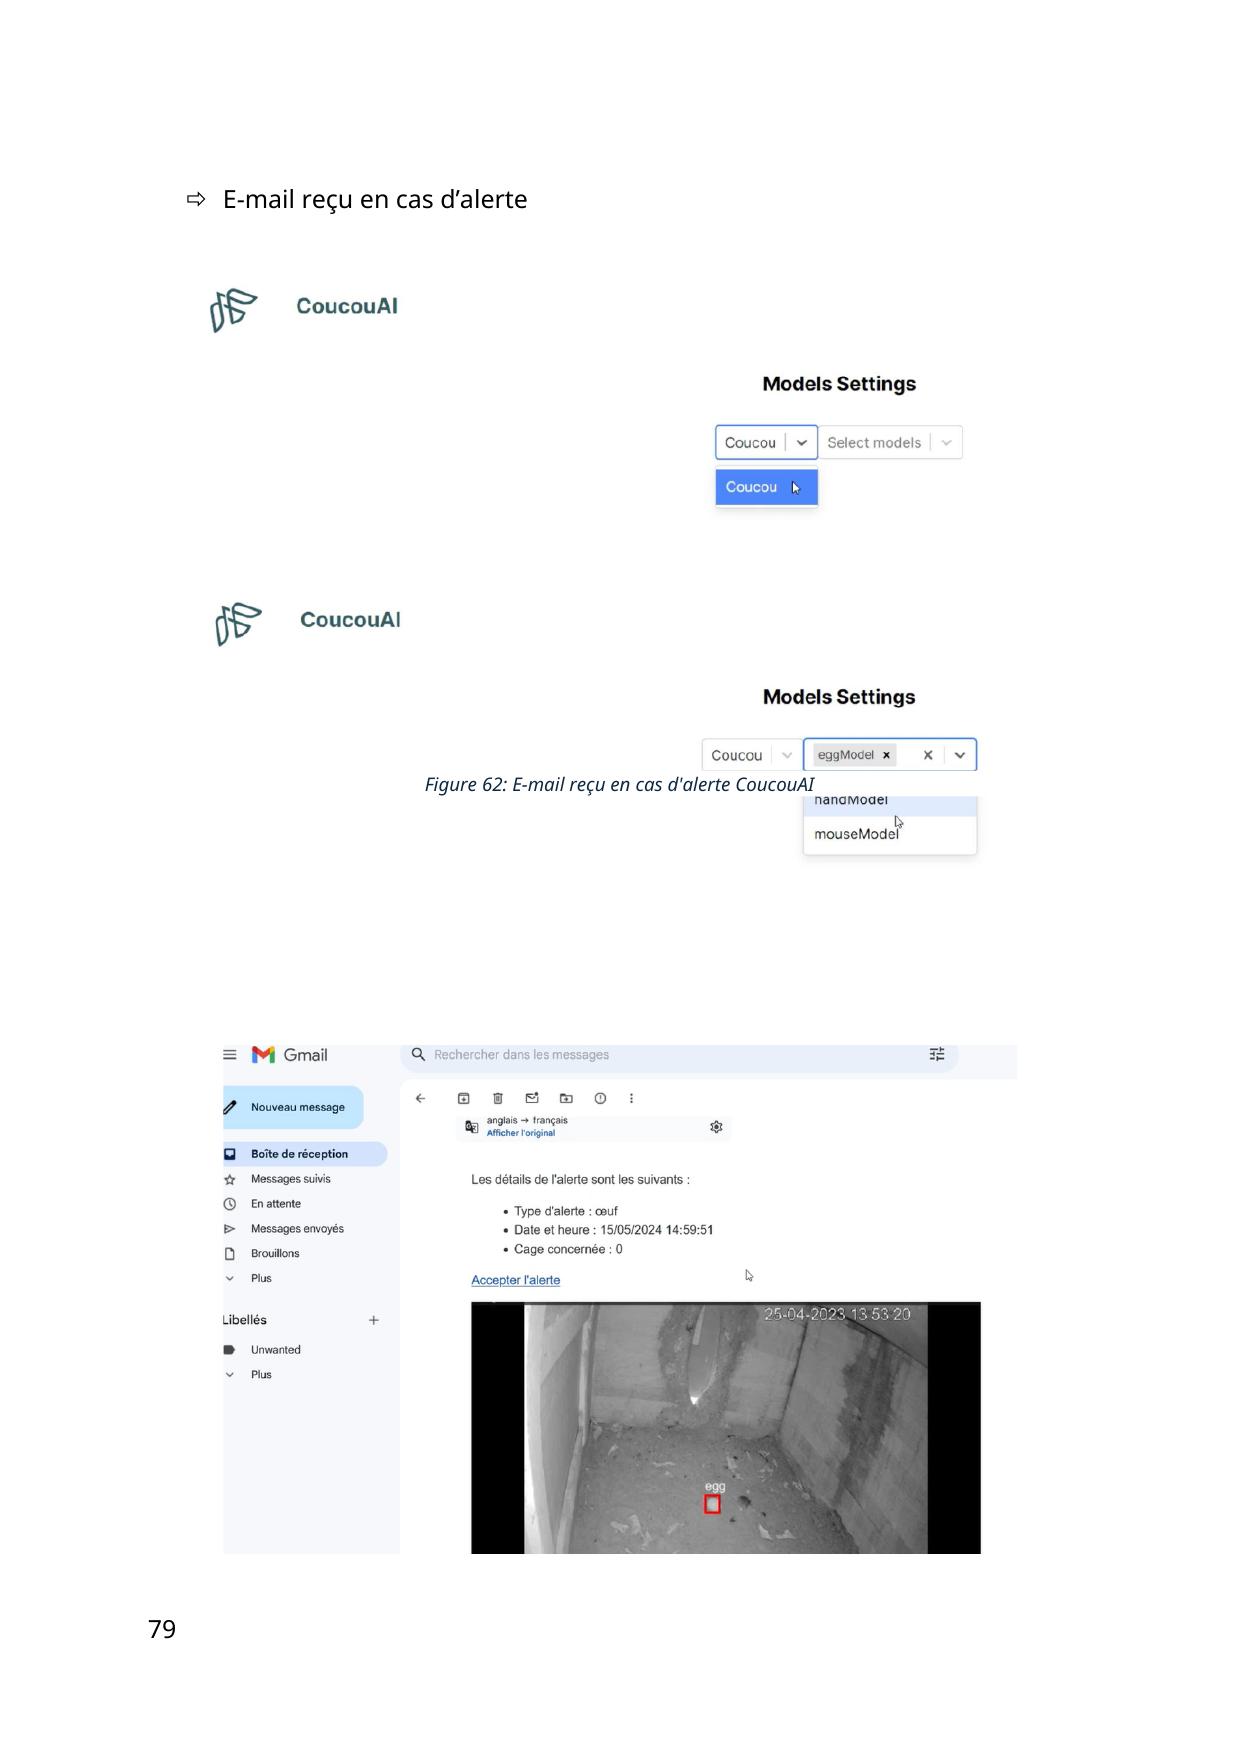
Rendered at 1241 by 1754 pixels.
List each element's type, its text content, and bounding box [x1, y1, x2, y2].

picture [223, 1045, 1018, 1554]
picture [172, 259, 1117, 917]
list E-mail reçu en cas d’alerte [185, 182, 1093, 216]
